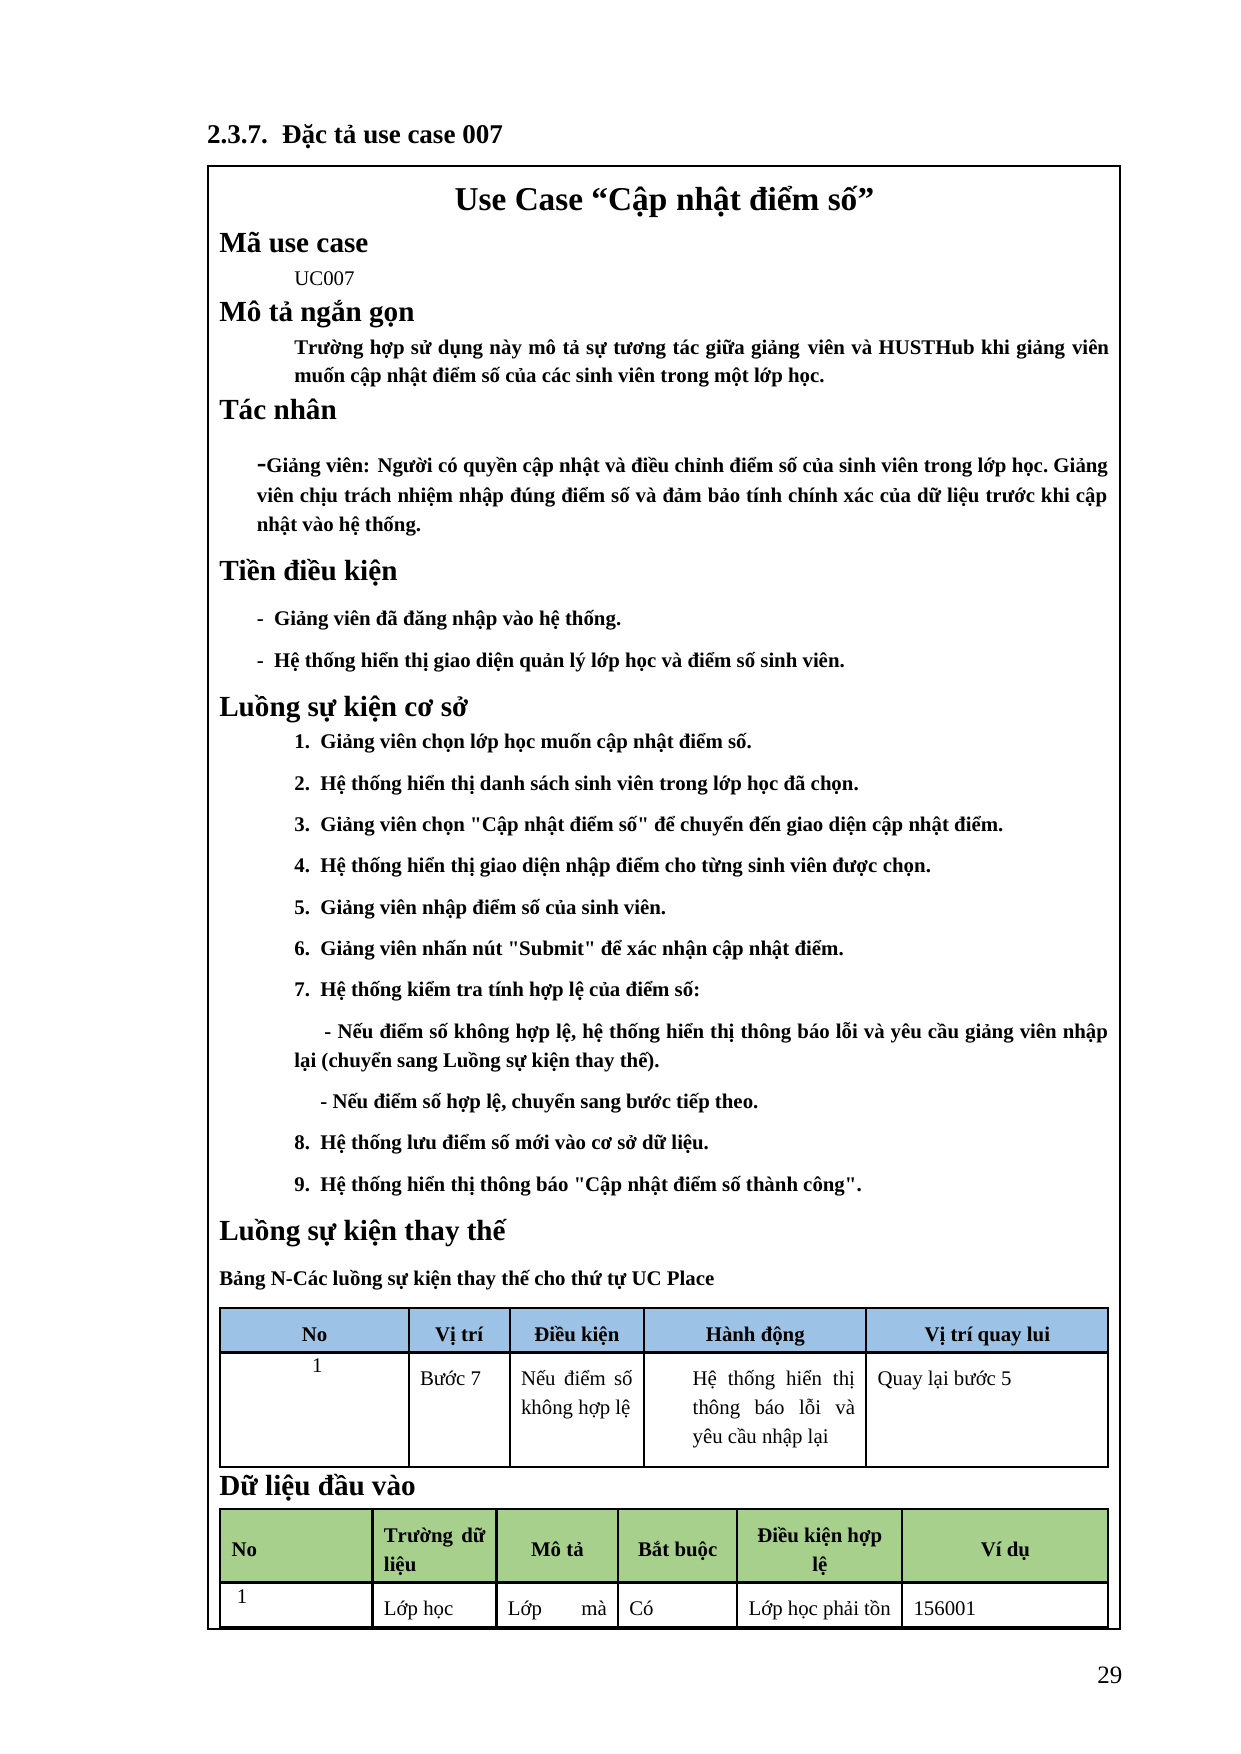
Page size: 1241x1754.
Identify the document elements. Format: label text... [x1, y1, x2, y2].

subtitle Đặc tả use case 007 [207, 118, 1122, 149]
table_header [209, 167, 1119, 1628]
